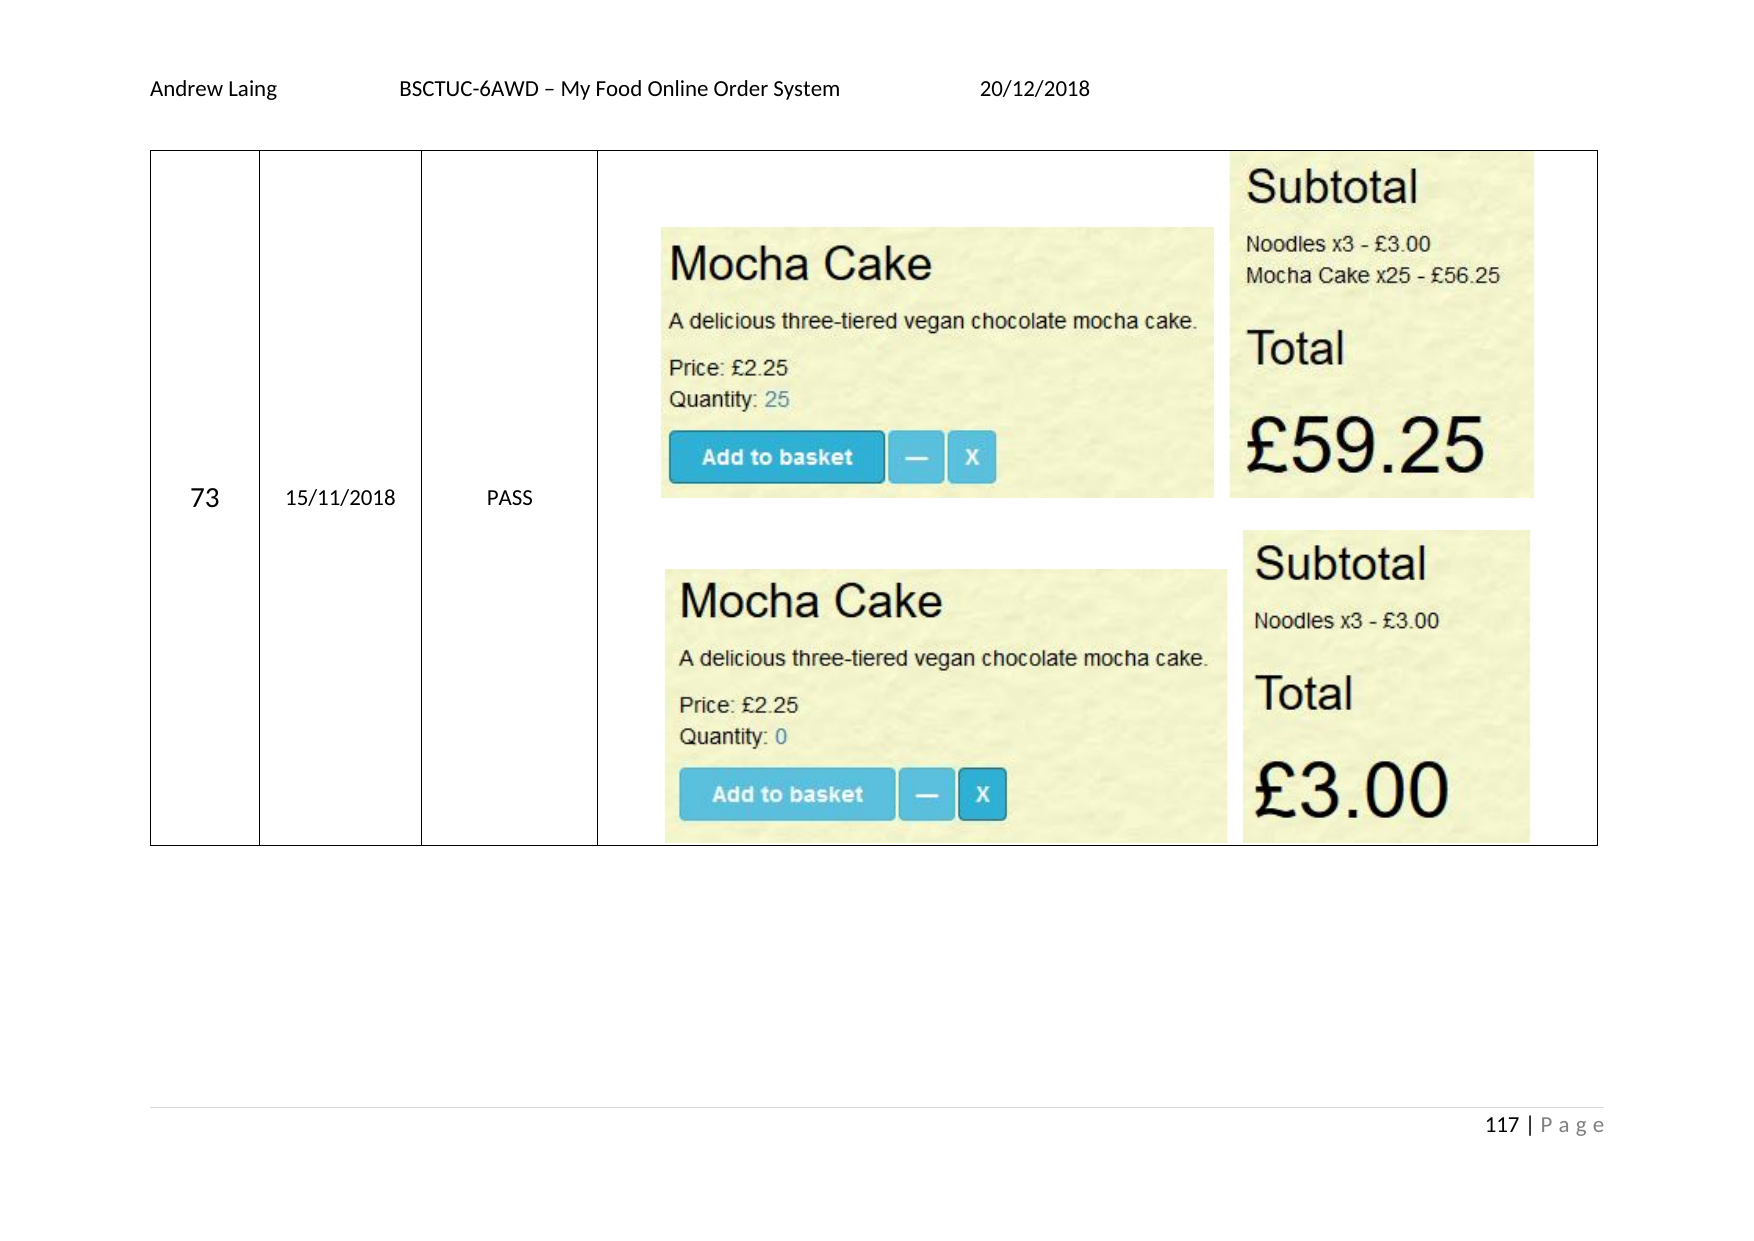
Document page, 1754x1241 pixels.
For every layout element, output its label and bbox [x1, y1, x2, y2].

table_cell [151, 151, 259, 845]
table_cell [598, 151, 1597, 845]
picture [664, 569, 1228, 843]
picture [1229, 151, 1535, 498]
picture [660, 227, 1214, 498]
picture [1242, 530, 1531, 843]
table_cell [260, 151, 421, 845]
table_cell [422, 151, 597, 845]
